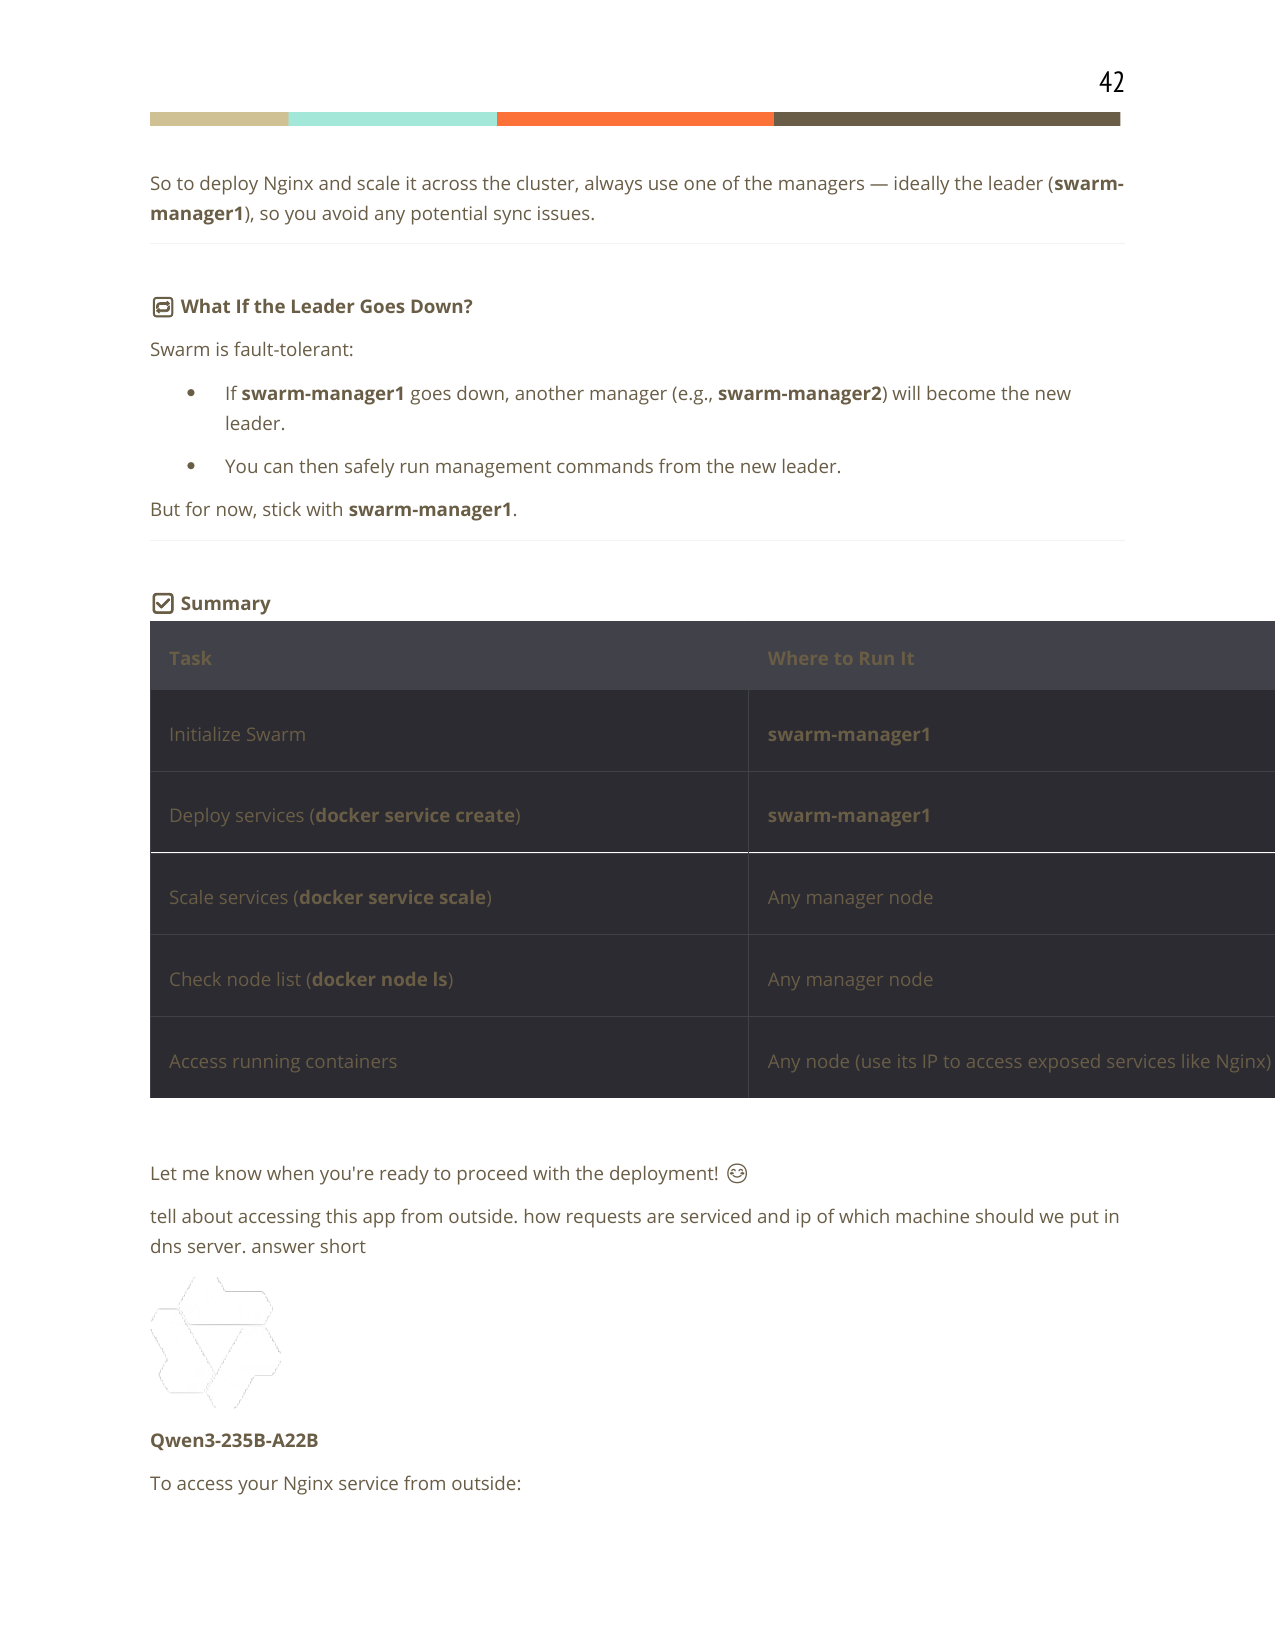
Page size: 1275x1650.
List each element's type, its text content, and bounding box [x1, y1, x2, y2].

list If swarm-manager1 goes down, another manager (e.g., swarm-manager2) will become the new leader. [187, 380, 1125, 436]
text ✅ Summary [150, 590, 1125, 616]
text Swarm is fault-tolerant: [150, 337, 1125, 362]
table_cell Any manager node [749, 935, 1275, 1016]
table_cell Any node (use its IP to access exposed services like Nginx) [749, 1017, 1275, 1098]
text 🔁 What If the Leader Goes Down? [150, 294, 1125, 319]
text tell about accessing this app from outside. how requests are serviced and ip of which machine should we put in dns server. answer short [150, 1203, 1125, 1259]
table_cell Scale services (docker service scale) [151, 854, 748, 934]
table_cell swarm-manager1 [749, 690, 1275, 771]
picture [150, 1277, 282, 1409]
text Qwen3-235B-A22B [150, 1427, 1125, 1453]
text But for now, stick with swarm-manager1. [150, 497, 1125, 522]
picture [150, 112, 1121, 126]
table_cell Deploy services (docker service create) [151, 772, 748, 852]
table_cell Check node list (docker node ls) [151, 935, 748, 1016]
text To access your Nginx service from outside: [150, 1470, 1125, 1496]
text Let me know when you're ready to proceed with the deployment! 😊 [150, 1160, 1125, 1186]
table_cell Any manager node [749, 854, 1275, 934]
table_cell Access running containers [151, 1017, 748, 1098]
text So to deploy Nginx and scale it across the cluster, always use one of the managers — ideally the leader (swarm-manager1), so you avoid any potential sync issues. [150, 170, 1125, 226]
table_header Task [151, 621, 748, 689]
table_header Where to Run It [749, 621, 1275, 689]
list You can then safely run management commands from the new leader. [187, 454, 1125, 479]
table_cell Initialize Swarm [151, 690, 748, 771]
table_cell swarm-manager1 [749, 772, 1275, 852]
